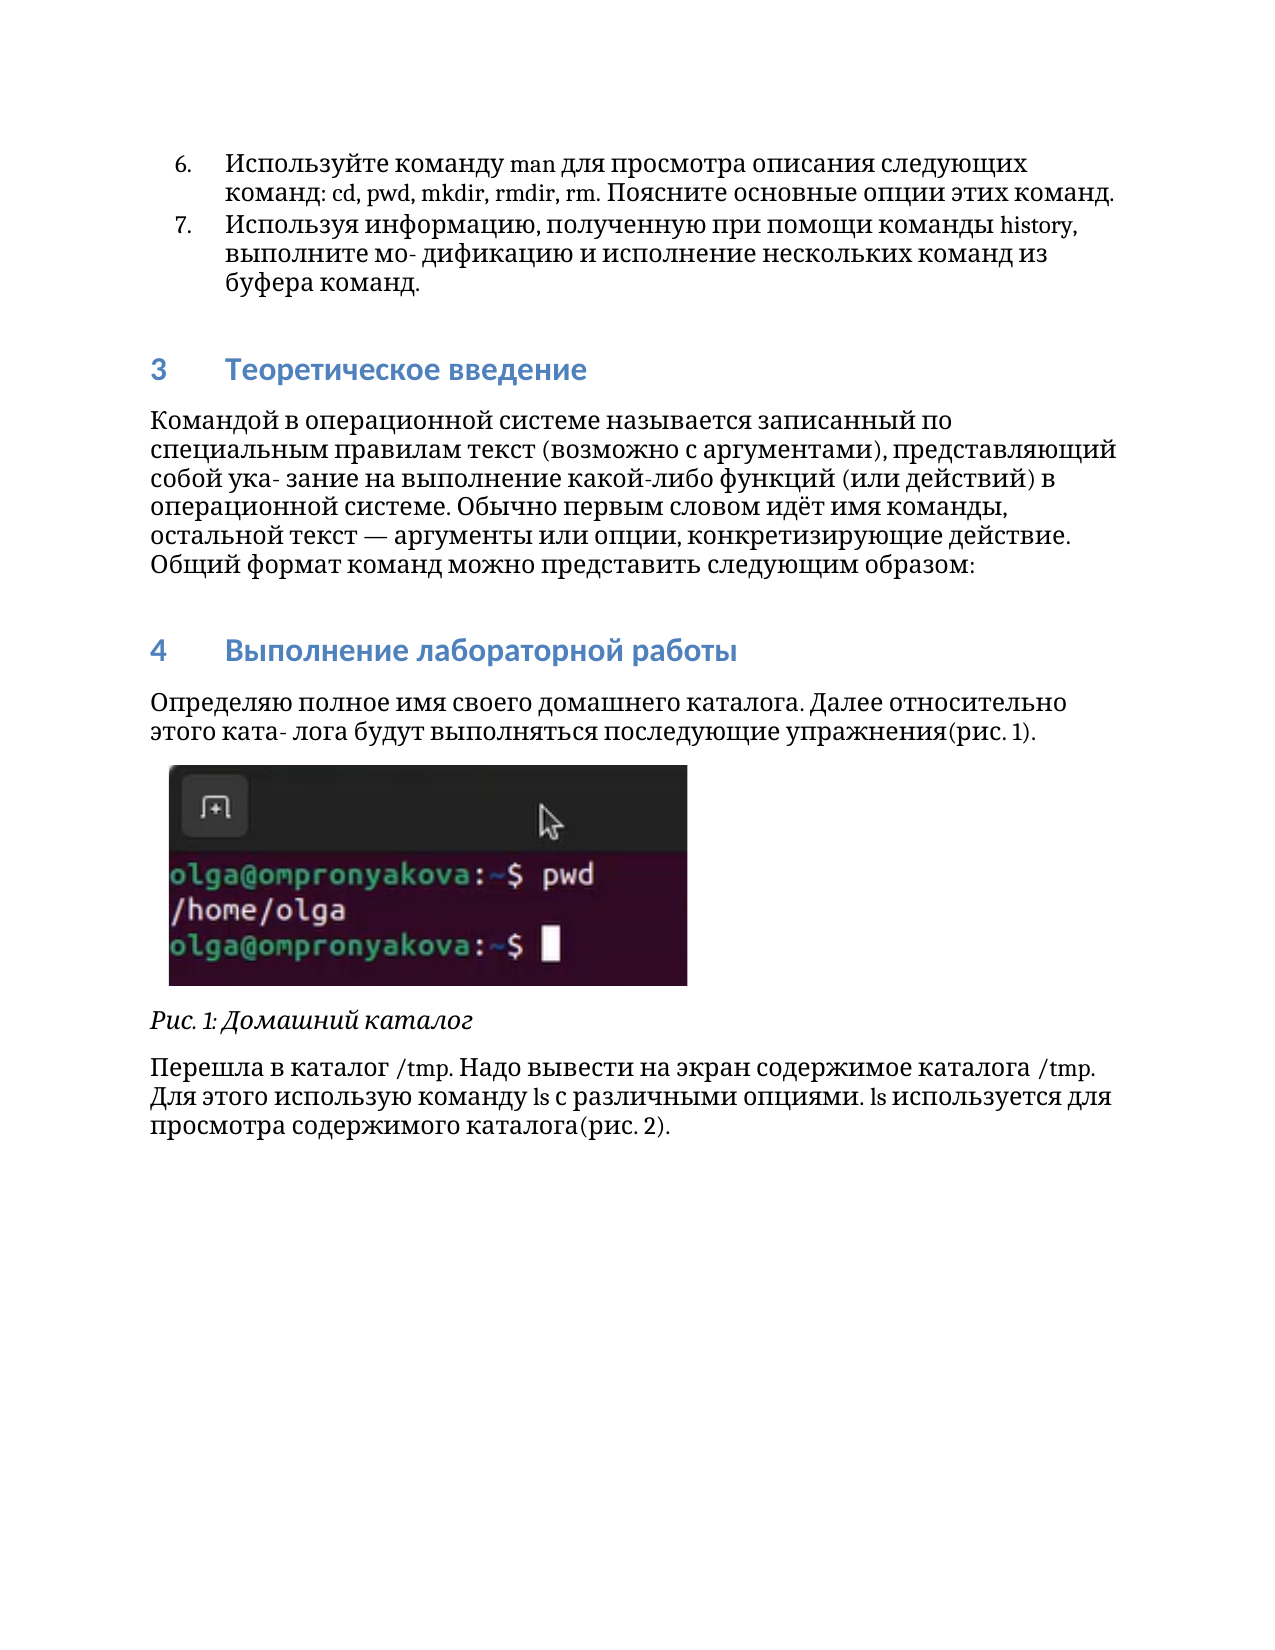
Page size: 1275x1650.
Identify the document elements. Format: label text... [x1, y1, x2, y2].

list Используя информацию, полученную при помощи команды history, выполните мо- дификацию и исполнение нескольких команд из буфера команд. [175, 211, 1125, 297]
subtitle 3 Теоретическое введение [150, 347, 1125, 388]
list Используйте команду man для просмотра описания следующих команд: cd, pwd, mkdir, rmdir, rm. Поясните основные опции этих команд. [175, 150, 1125, 207]
subtitle 4 Выполнение лабораторной работы [150, 629, 1125, 670]
picture [168, 765, 688, 986]
text Определяю полное имя своего домашнего каталога. Далее относительно этого ката- лога будут выполняться последующие упражнения(рис. 1). [150, 689, 1125, 746]
text Перешла в каталог /tmp. Надо вывести на экран содержимое каталога /tmp. Для этого использую команду ls с различными опциями. ls используется для просмотра содержимого каталога(рис. 2). [150, 1054, 1125, 1141]
text Командой в операционной системе называется записанный по специальным правилам текст (возможно с аргументами), представляющий собой ука- зание на выполнение какой-либо функций (или действий) в операционной системе. Обычно первым словом идёт имя команды, остальной текст — аргументы или опции, конкретизирующие действие. Общий формат команд можно представить следующим образом: [150, 407, 1125, 579]
text Рис. 1: Домашний каталог [150, 1007, 1125, 1036]
